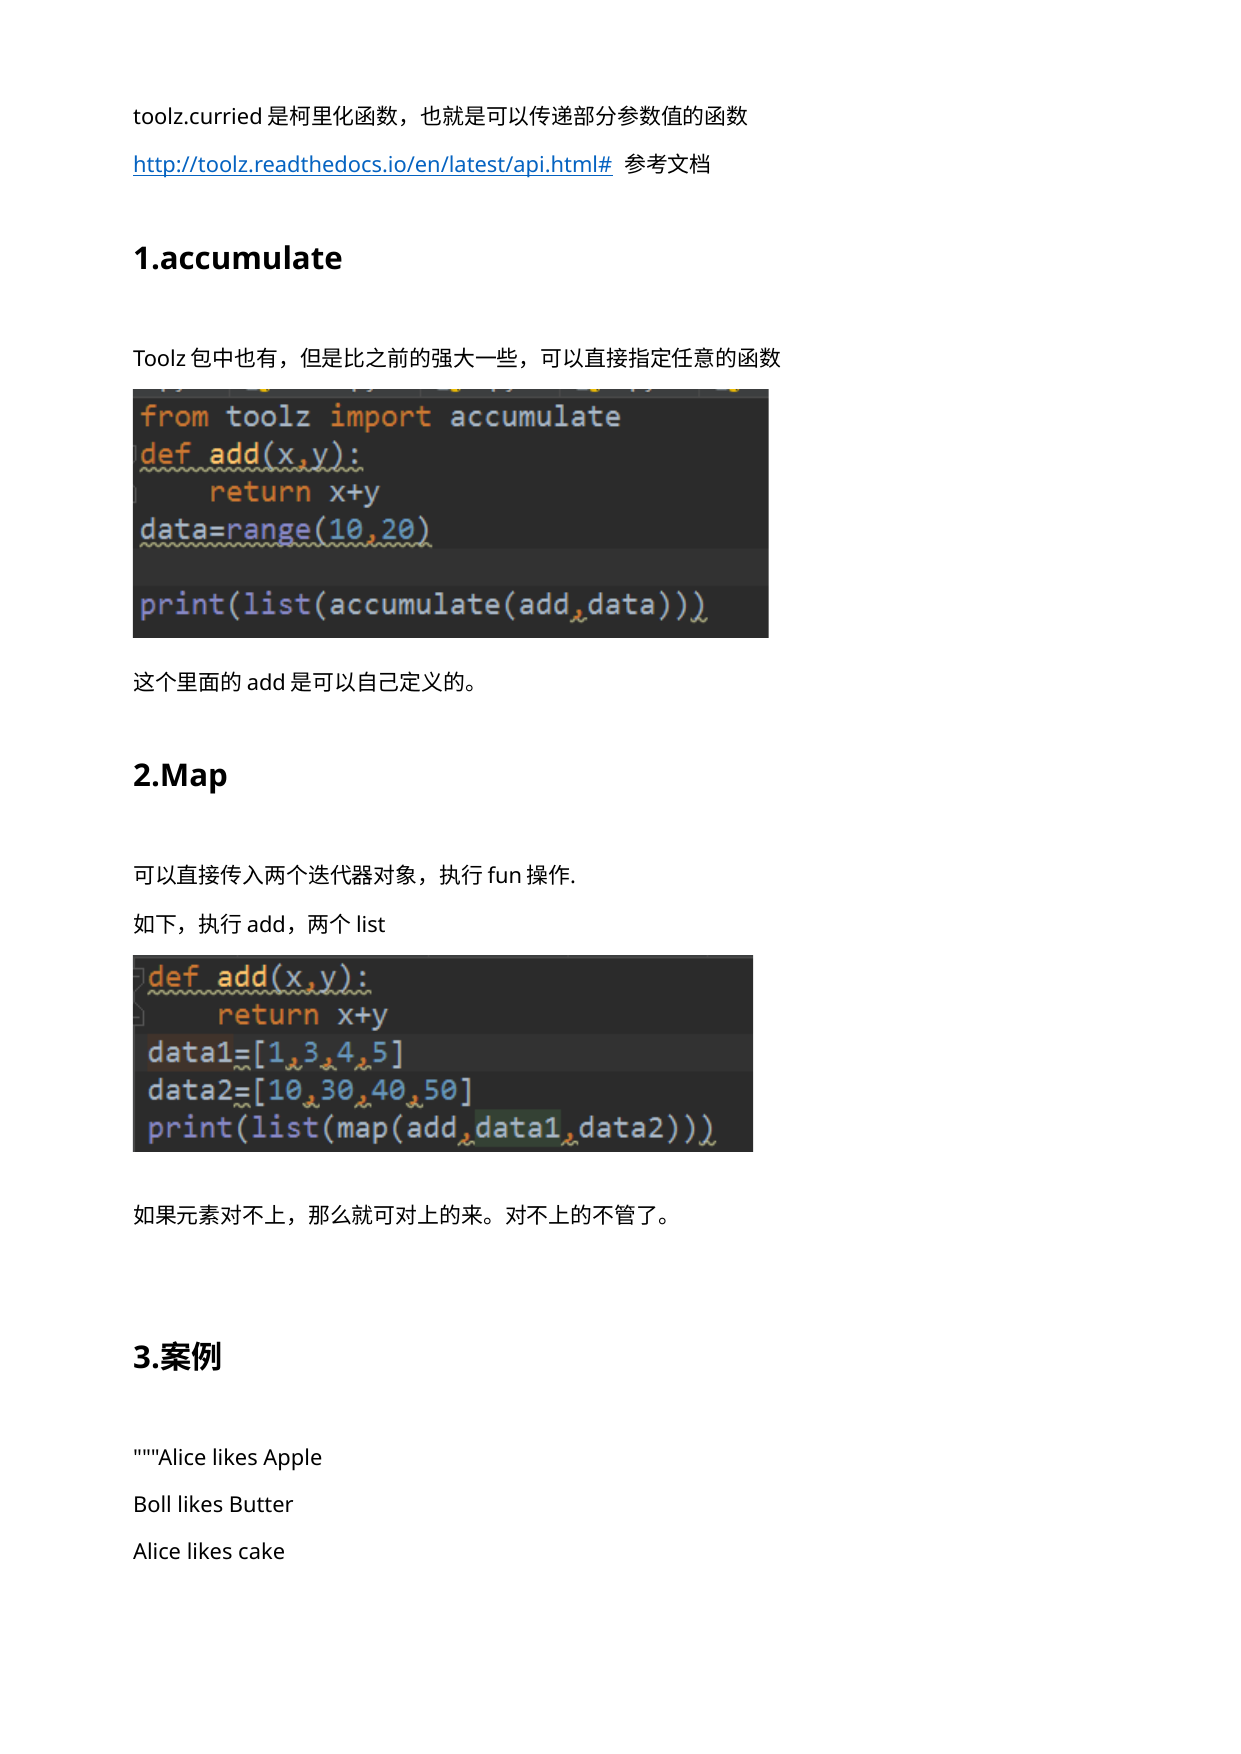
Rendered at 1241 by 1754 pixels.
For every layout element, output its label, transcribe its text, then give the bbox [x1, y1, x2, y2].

subtitle 2.Map [133, 742, 1167, 807]
subtitle 1.accumulate [133, 224, 1167, 289]
text 如下，执行add，两个list [133, 907, 1167, 939]
text Alice likes cake [133, 1535, 1167, 1567]
text Boll likes Butter [133, 1487, 1167, 1520]
picture [132, 389, 769, 638]
text 如果元素对不上，那么就可对上的来。对不上的不管了。 [133, 1197, 1167, 1230]
text Toolz包中也有，但是比之前的强大一些，可以直接指定任意的函数 [133, 341, 1167, 373]
text """Alice likes Apple [133, 1440, 1167, 1473]
subtitle 3.案例 [133, 1322, 1167, 1387]
text 可以直接传入两个迭代器对象，执行fun操作. [133, 858, 1167, 891]
picture [132, 955, 754, 1152]
text http://toolz.readthedocs.io/en/latest/api.html# 参考文档 [133, 147, 1167, 179]
text 这个里面的add是可以自己定义的。 [133, 664, 1167, 697]
text toolz.curried是柯里化函数，也就是可以传递部分参数值的函数 [133, 99, 1167, 131]
